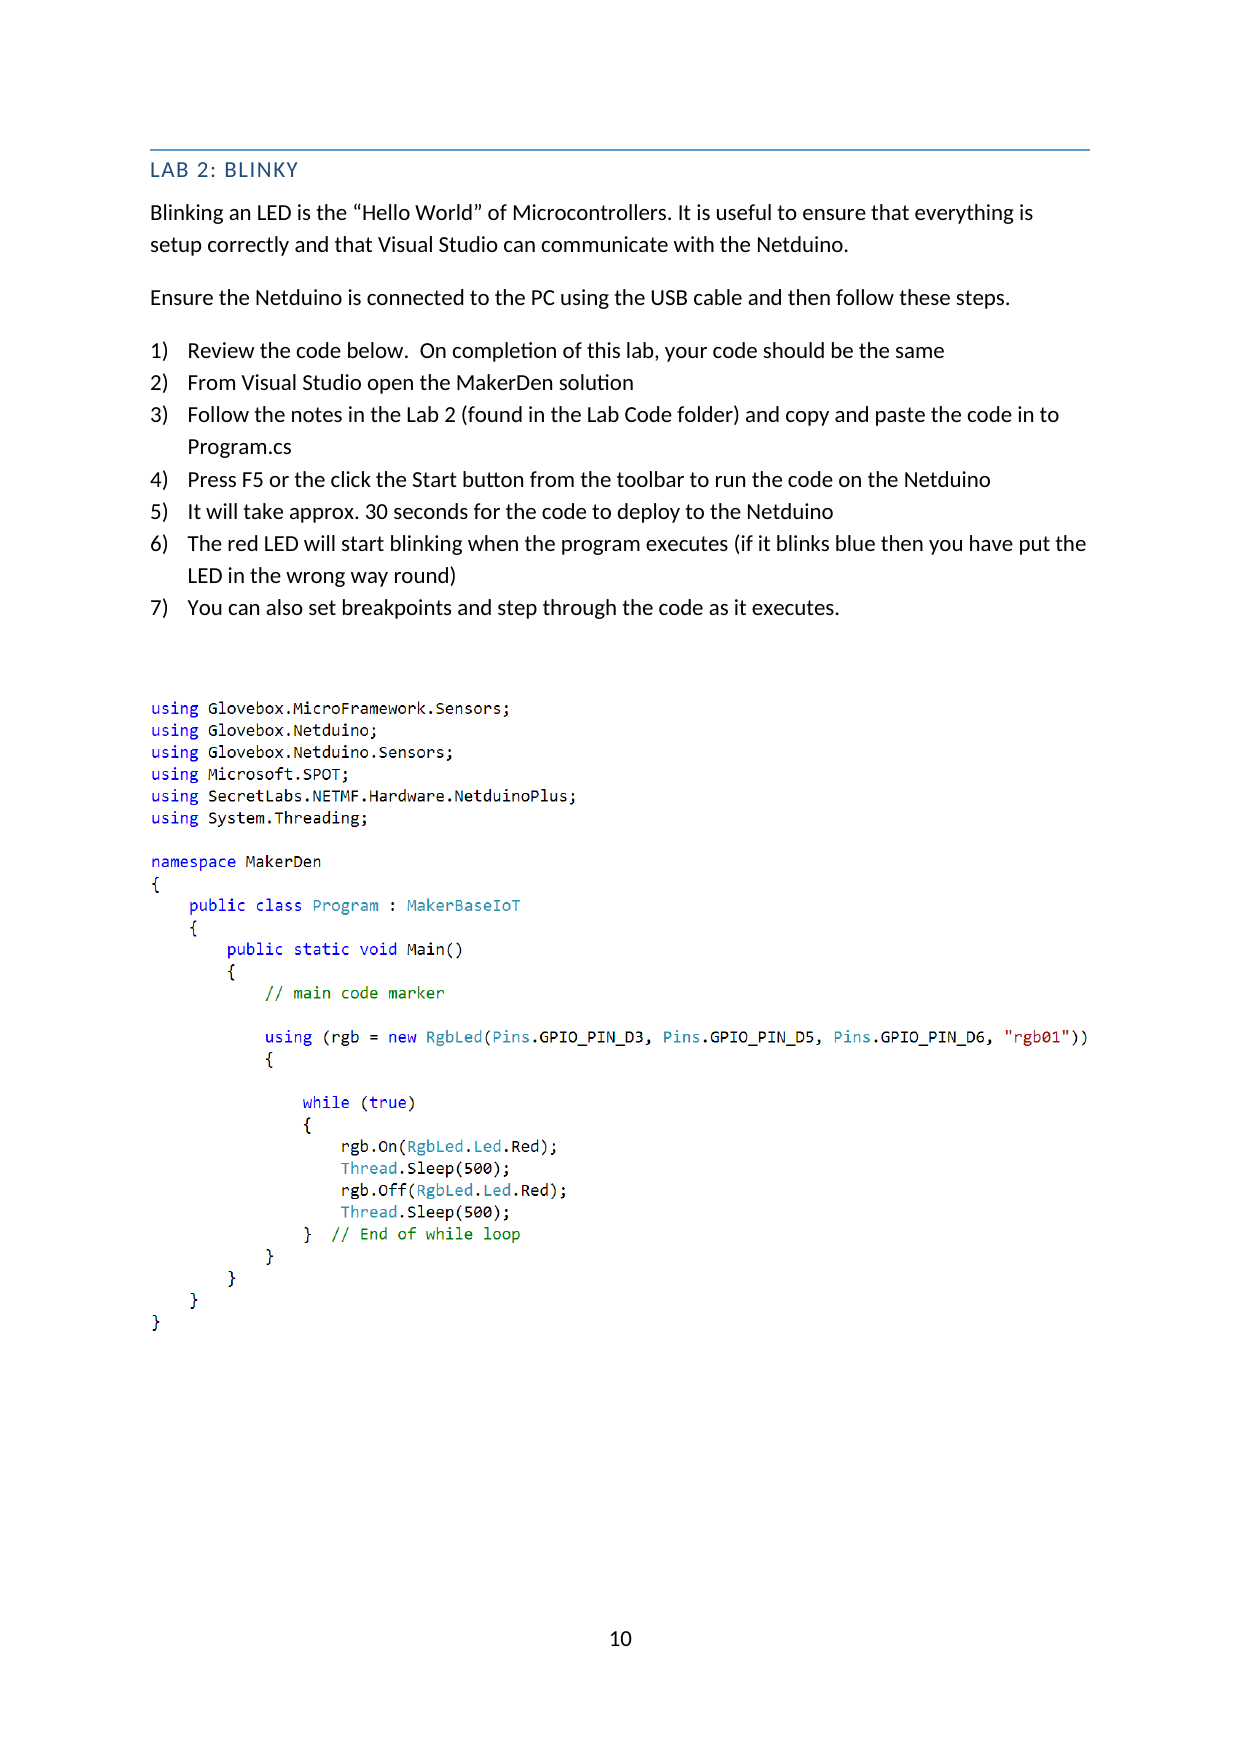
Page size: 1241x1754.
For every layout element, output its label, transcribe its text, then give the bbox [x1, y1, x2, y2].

list It will take approx. 30 seconds for the code to deploy to the Netduino [150, 497, 1090, 525]
text Blinking an LED is the “Hello World” of Microcontrollers. It is useful to ensure that everything is setup correctly and that Visual Studio can communicate with the Netduino. [150, 198, 1090, 258]
text Ensure the Netduino is connected to the PC using the USB cable and then follow these steps. [150, 283, 1090, 311]
list You can also set breakpoints and step through the code as it executes. [150, 593, 1090, 621]
list From Visual Studio open the MakerDen solution [150, 368, 1090, 396]
list Review the code below. On completion of this lab, your code should be the same [150, 336, 1090, 364]
list Follow the notes in the Lab 2 (found in the Lab Code folder) and copy and paste the code in to Program.cs [150, 400, 1090, 461]
picture [150, 699, 1091, 1334]
subtitle Lab 2: Blinky [150, 151, 1090, 183]
list The red LED will start blinking when the program executes (if it blinks blue then you have put the LED in the wrong way round) [150, 529, 1090, 589]
list Press F5 or the click the Start button from the toolbar to run the code on the Netduino [150, 465, 1090, 493]
